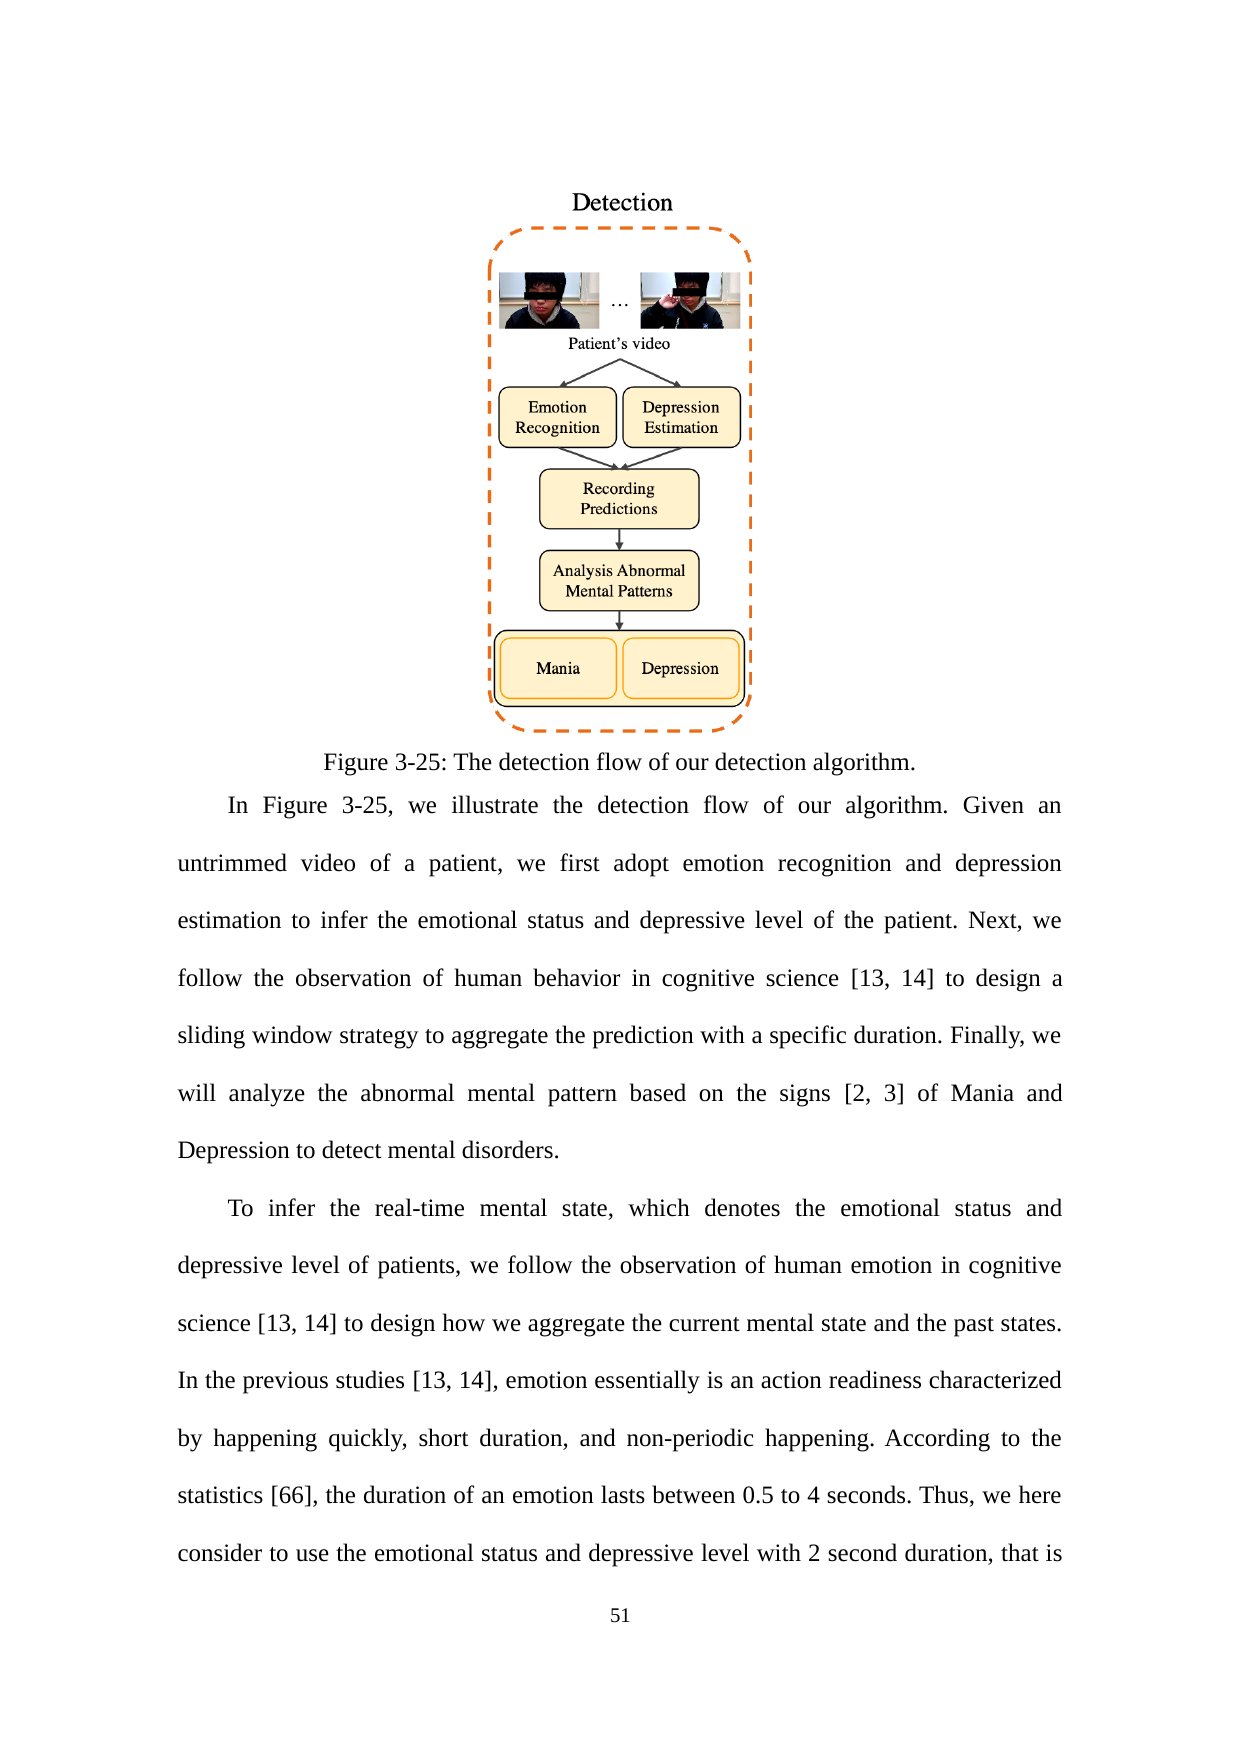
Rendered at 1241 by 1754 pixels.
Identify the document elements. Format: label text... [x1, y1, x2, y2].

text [177, 1193, 1063, 1567]
picture [487, 177, 752, 733]
table_header [177, 177, 1062, 747]
